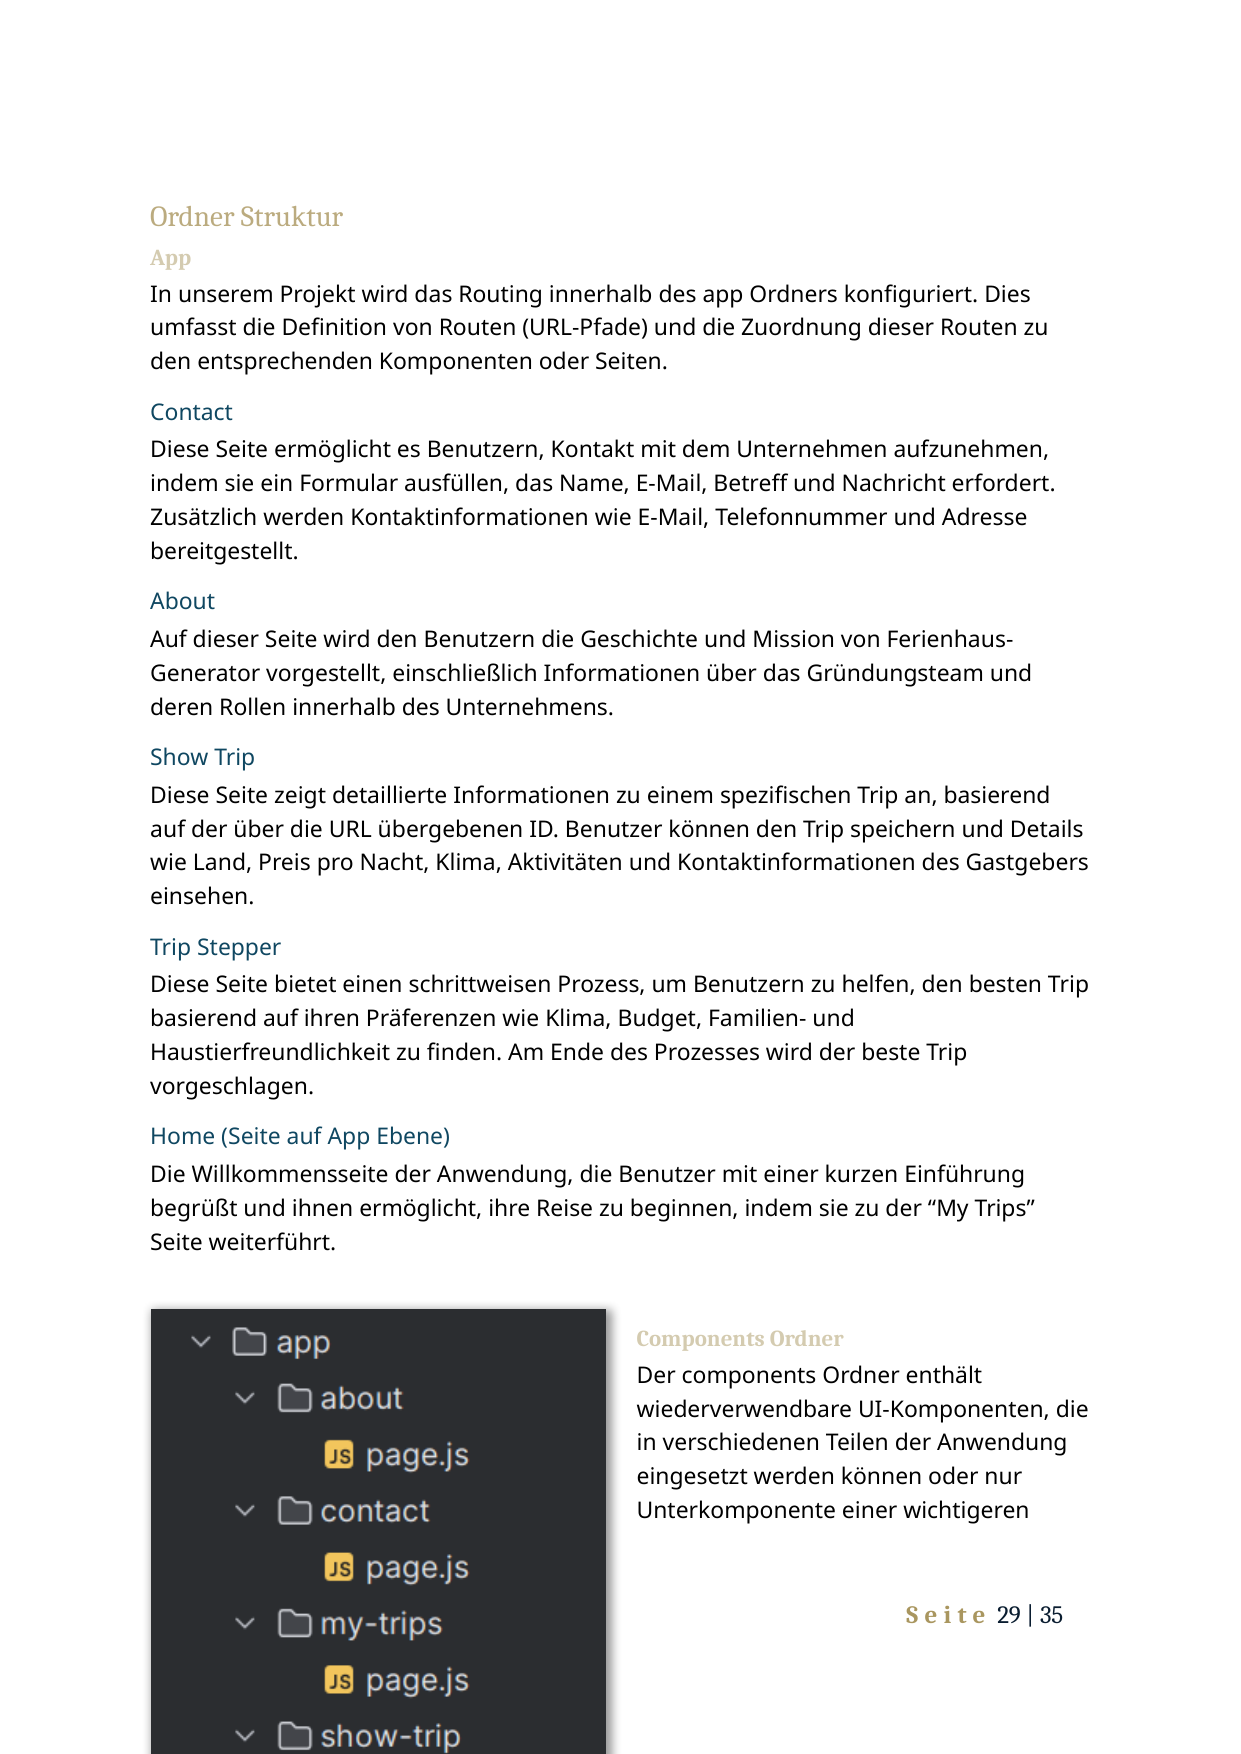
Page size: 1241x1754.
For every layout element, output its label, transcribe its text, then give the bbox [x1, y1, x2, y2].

text Diese Seite bietet einen schrittweisen Prozess, um Benutzern zu helfen, den besten Trip basierend auf ihren Präferenzen wie Klima, Budget, Familien- und Haustierfreundlichkeit zu finden. Am Ende des Prozesses wird der beste Trip vorgeschlagen. [150, 968, 1090, 1101]
subtitle Components Ordner [619, 1326, 1090, 1353]
subtitle Home (Seite auf App Ebene) [150, 1120, 1090, 1151]
subtitle Ordner Struktur [150, 200, 1090, 234]
subtitle Show Trip [150, 741, 1090, 772]
text Auf dieser Seite wird den Benutzern die Geschichte und Mission von Ferienhaus-Generator vorgestellt, einschließlich Informationen über das Gründungsteam und deren Rollen innerhalb des Unternehmens. [150, 623, 1090, 722]
subtitle Trip Stepper [150, 930, 1090, 962]
subtitle Contact [150, 395, 1090, 427]
text Diese Seite zeigt detaillierte Informationen zu einem spezifischen Trip an, basierend auf der über die URL übergebenen ID. Benutzer können den Trip speichern und Details wie Land, Preis pro Nacht, Klima, Aktivitäten und Kontaktinformationen des Gastgebers einsehen. [150, 779, 1090, 911]
text In unserem Projekt wird das Routing innerhalb des app Ordners konfiguriert. Dies umfasst die Definition von Routen (URL-Pfade) und die Zuordnung dieser Routen zu den entsprechenden Komponenten oder Seiten. [150, 277, 1090, 376]
subtitle About [150, 585, 1090, 616]
text Diese Seite ermöglicht es Benutzern, Kontakt mit dem Unternehmen aufzunehmen, indem sie ein Formular ausfüllen, das Name, E-Mail, Betreff und Nachricht erfordert. Zusätzlich werden Kontaktinformationen wie E-Mail, Telefonnummer und Adresse bereitgestellt. [150, 433, 1090, 566]
subtitle App [150, 245, 1090, 271]
text Die Willkommensseite der Anwendung, die Benutzer mit einer kurzen Einführung begrüßt und ihnen ermöglicht, ihre Reise zu beginnen, indem sie zu der “My Trips” Seite weiterführt. [150, 1158, 1090, 1257]
picture [151, 1309, 606, 1754]
